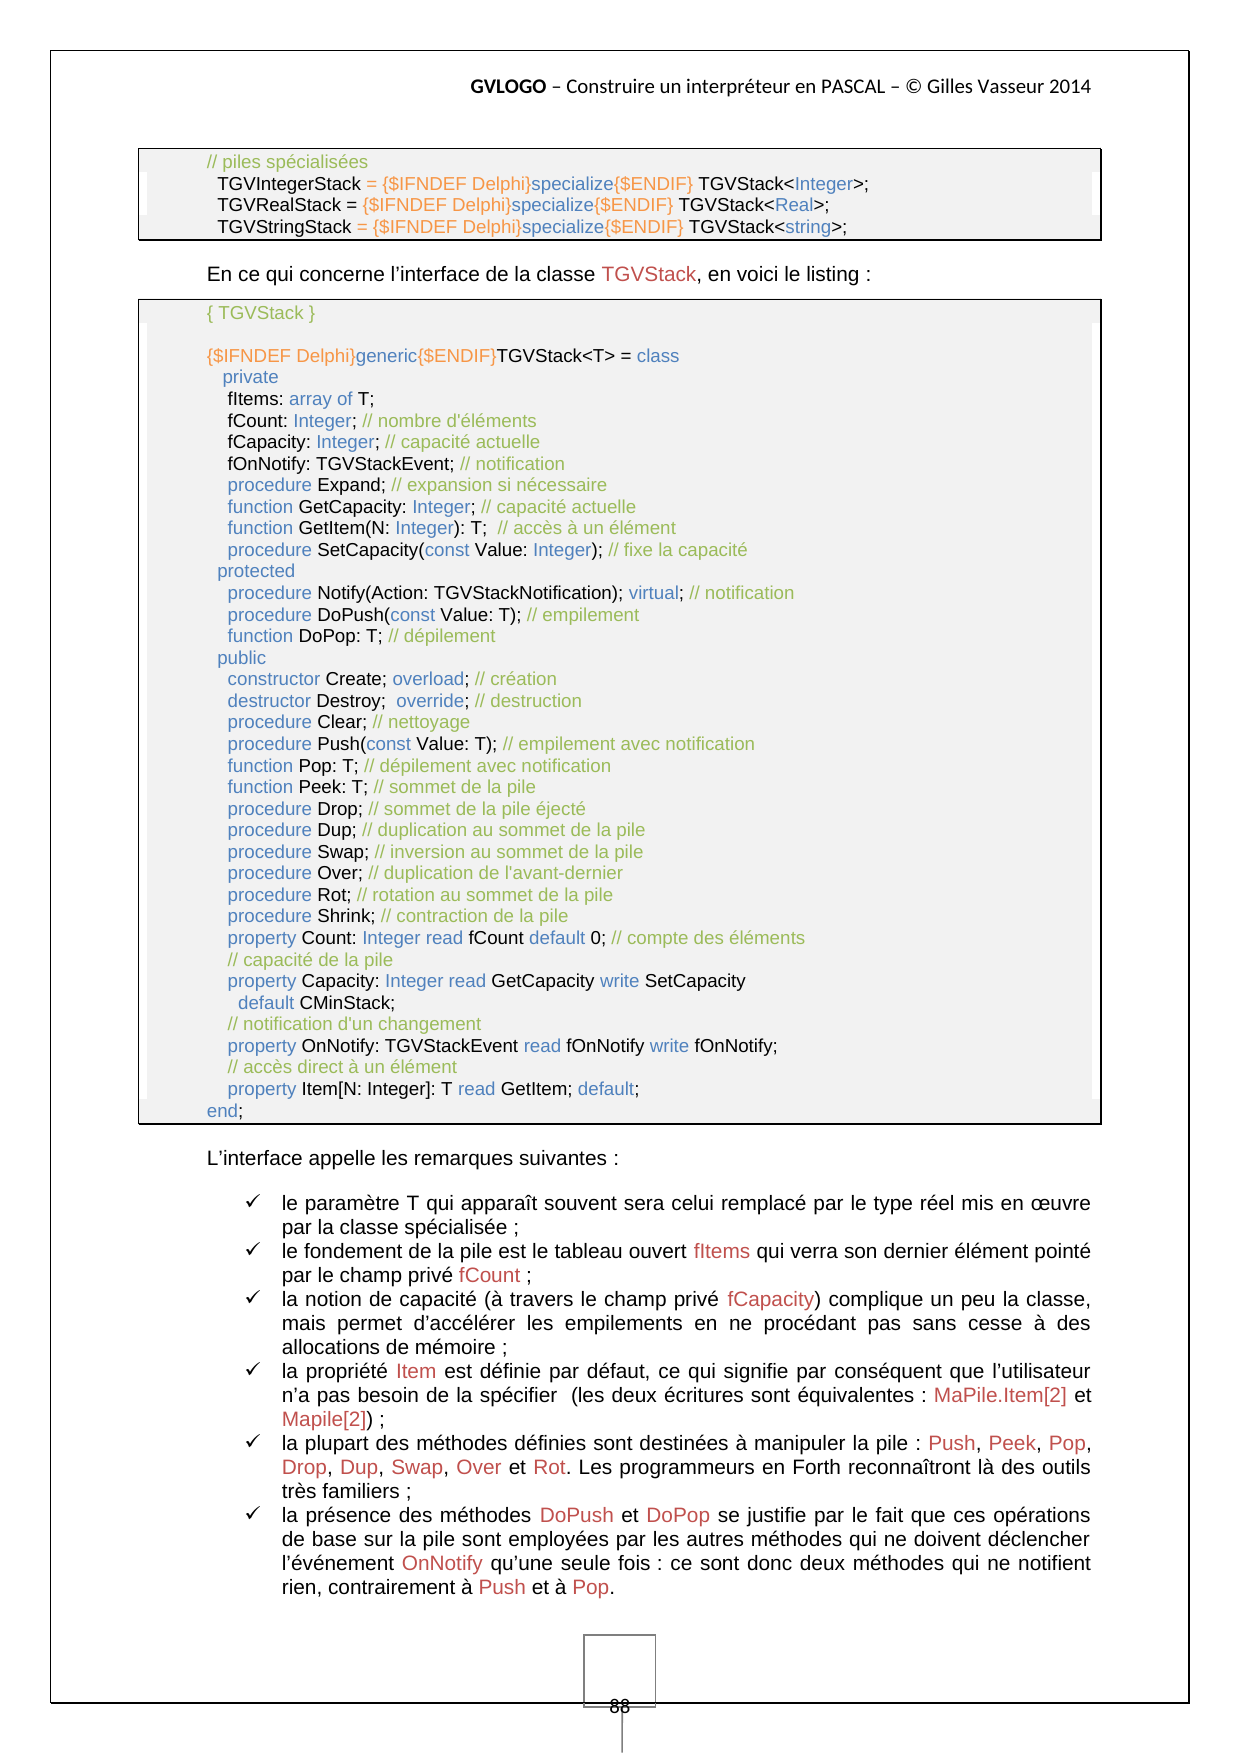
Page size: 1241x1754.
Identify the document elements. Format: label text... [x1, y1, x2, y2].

text procedure Drop; // sommet de la pile éjecté [147, 797, 1092, 819]
text public [147, 647, 1092, 668]
text L’interface appelle les remarques suivantes : [147, 1146, 1092, 1170]
text function GetItem(N: Integer): T; // accès à un élément [147, 517, 1092, 539]
text procedure Over; // duplication de l'avant-dernier [147, 862, 1092, 884]
text property Count: Integer read fCount default 0; // compte des éléments [147, 927, 1092, 948]
text procedure Expand; // expansion si nécessaire [147, 474, 1092, 496]
text fCapacity: Integer; // capacité actuelle [147, 431, 1092, 452]
list la notion de capacité (à travers le champ privé fCapacity) complique un peu la classe, mais permet d’accélérer les empilements en ne procédant pas sans cesse à des allocations de mémoire ; [244, 1287, 1092, 1359]
text // accès direct à un élément [147, 1056, 1092, 1078]
text // capacité de la pile [147, 948, 1092, 970]
text // notification d'un changement [147, 1013, 1092, 1035]
list le paramètre T qui apparaît souvent sera celui remplacé par le type réel mis en œuvre par la classe spécialisée ; [244, 1191, 1092, 1239]
text fItems: array of T; [147, 388, 1092, 409]
text end; [139, 1096, 1100, 1123]
text En ce qui concerne l’interface de la classe TGVStack, en voici le listing : [147, 262, 1092, 286]
text function GetCapacity: Integer; // capacité actuelle [147, 496, 1092, 517]
text procedure SetCapacity(const Value: Integer); // fixe la capacité [147, 539, 1092, 560]
list la plupart des méthodes définies sont destinées à manipuler la pile : Push, Peek, Pop, Drop, Dup, Swap, Over et Rot. Les programmeurs en Forth reconnaîtront là des outils très familiers ; [244, 1431, 1092, 1503]
text procedure Rot; // rotation au sommet de la pile [147, 884, 1092, 905]
text procedure Dup; // duplication au sommet de la pile [147, 819, 1092, 841]
list la présence des méthodes DoPush et DoPop se justifie par le fait que ces opérations de base sur la pile sont employées par les autres méthodes qui ne doivent déclencher l’événement OnNotify qu’une seule fois : ce sont donc deux méthodes qui ne notifient rien, contrairement à Push et à Pop. [244, 1503, 1092, 1599]
text {$IFNDEF Delphi}generic{$ENDIF}TGVStack<T> = class [147, 345, 1092, 366]
list le fondement de la pile est le tableau ouvert fItems qui verra son dernier élément pointé par le champ privé fCount ; [244, 1239, 1092, 1287]
text destructor Destroy; override; // destruction [147, 690, 1092, 711]
text procedure Clear; // nettoyage [147, 711, 1092, 733]
text fOnNotify: TGVStackEvent; // notification [147, 452, 1092, 474]
text procedure Shrink; // contraction de la pile [147, 905, 1092, 927]
text procedure Notify(Action: TGVStackNotification); virtual; // notification [147, 582, 1092, 603]
text default CMinStack; [147, 992, 1092, 1013]
text function DoPop: T; // dépilement [147, 625, 1092, 647]
text // piles spécialisées [139, 149, 1100, 172]
text private [147, 366, 1092, 388]
text protected [147, 560, 1092, 582]
text TGVRealStack = {$IFNDEF Delphi}specialize{$ENDIF} TGVStack<Real>; [147, 194, 1092, 212]
text procedure DoPush(const Value: T); // empilement [147, 603, 1092, 625]
text property Item[N: Integer]: T read GetItem; default; [147, 1078, 1092, 1096]
text TGVStringStack = {$IFNDEF Delphi}specialize{$ENDIF} TGVStack<string>; [139, 212, 1100, 239]
text function Peek: T; // sommet de la pile [147, 776, 1092, 797]
text procedure Push(const Value: T); // empilement avec notification [147, 733, 1092, 754]
text function Pop: T; // dépilement avec notification [147, 754, 1092, 776]
text procedure Swap; // inversion au sommet de la pile [147, 841, 1092, 862]
list la propriété Item est définie par défaut, ce qui signifie par conséquent que l’utilisateur n’a pas besoin de la spécifier (les deux écritures sont équivalentes : MaPile.Item[2] et Mapile[2]) ; [244, 1359, 1092, 1431]
text constructor Create; overload; // création [147, 668, 1092, 690]
text fCount: Integer; // nombre d'éléments [147, 409, 1092, 431]
text property Capacity: Integer read GetCapacity write SetCapacity [147, 970, 1092, 992]
text { TGVStack } [139, 300, 1100, 323]
text property OnNotify: TGVStackEvent read fOnNotify write fOnNotify; [147, 1035, 1092, 1056]
text TGVIntegerStack = {$IFNDEF Delphi}specialize{$ENDIF} TGVStack<Integer>; [147, 172, 1092, 194]
